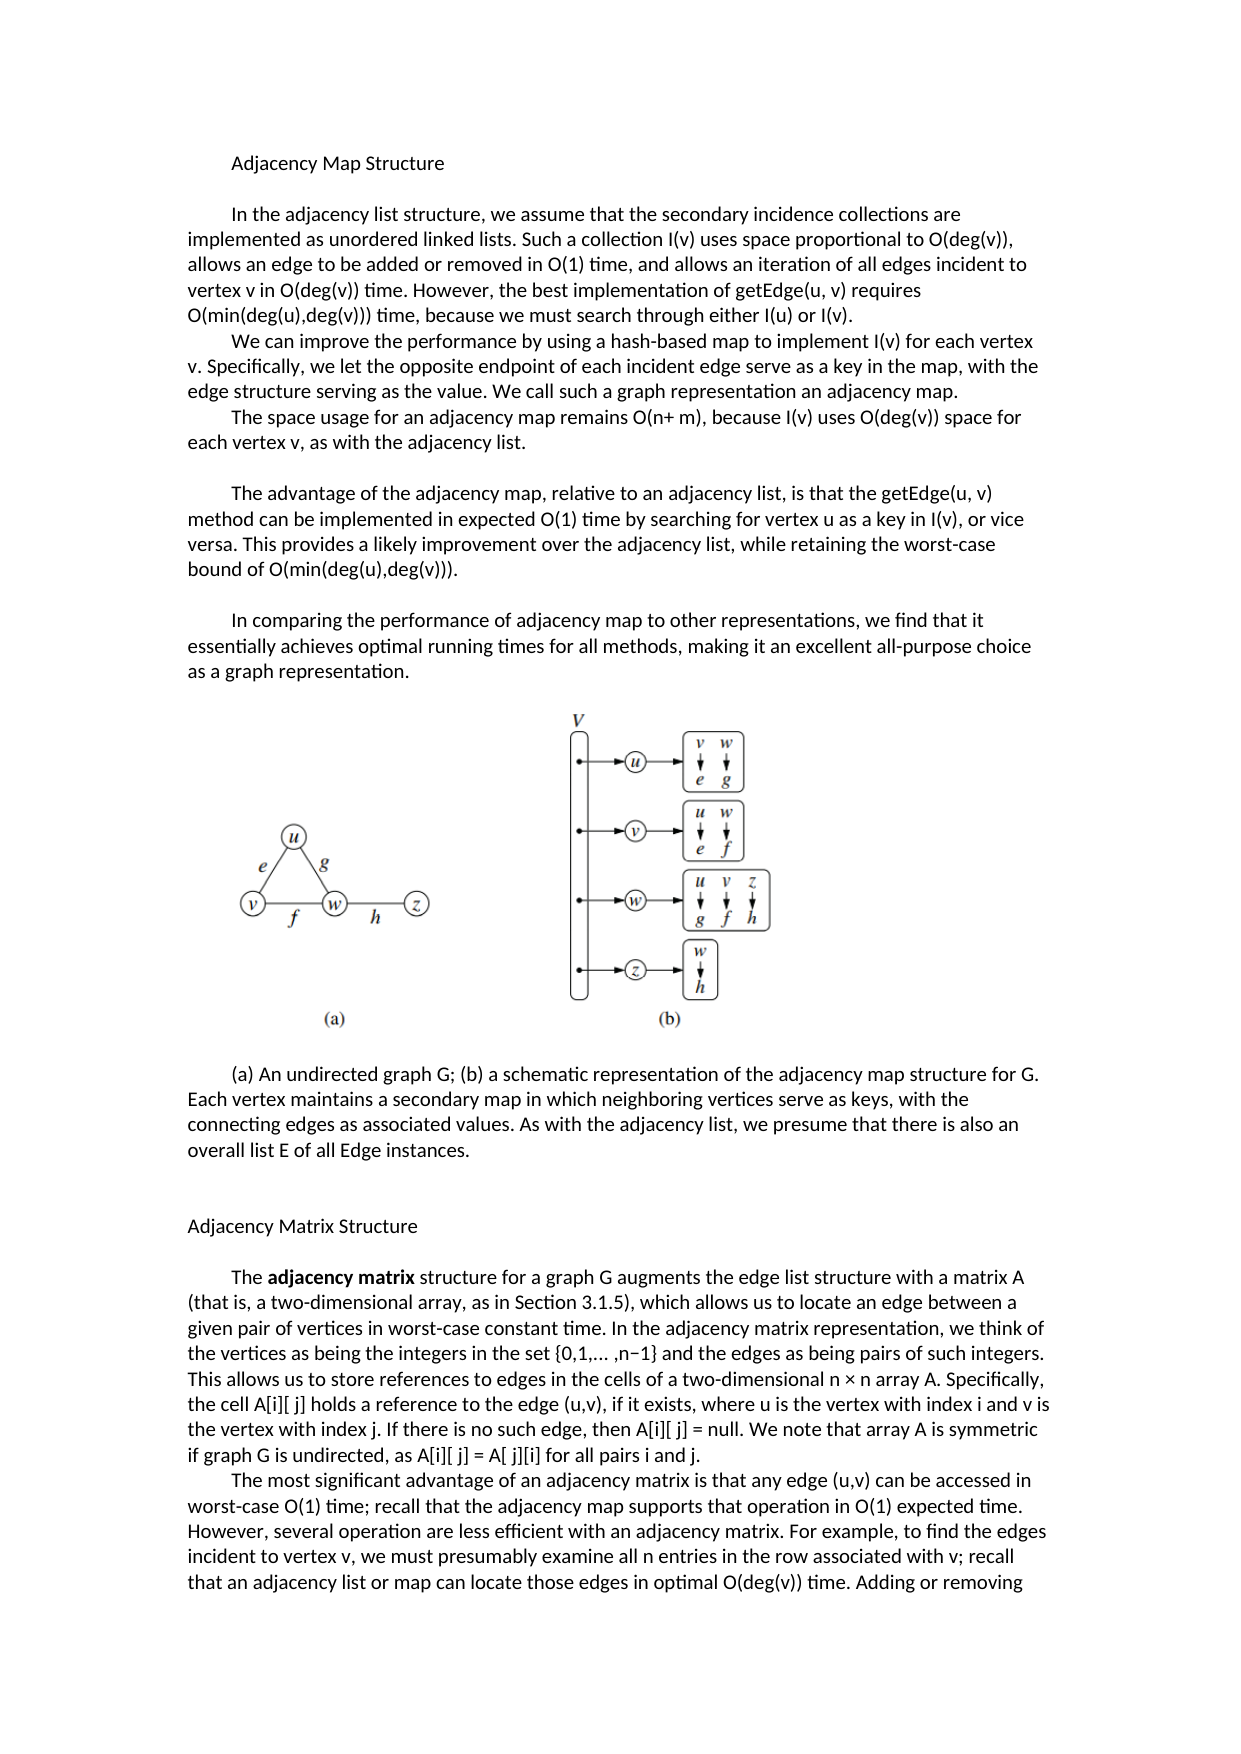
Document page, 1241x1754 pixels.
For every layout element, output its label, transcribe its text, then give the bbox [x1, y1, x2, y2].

list We can improve the performance by using a hash-based map to implement I(v) for each vertex v. Specifically, we let the opposite endpoint of each incident edge serve as a key in the map, with the edge structure serving as the value. We call such a graph representation an adjacency map. [187, 328, 1053, 404]
list In the adjacency list structure, we assume that the secondary incidence collections are implemented as unordered linked lists. Such a collection I(v) uses space proportional to O(deg(v)), allows an edge to be added or removed in O(1) time, and allows an iteration of all edges incident to vertex v in O(deg(v)) time. However, the best implementation of getEdge(u, v) requires O(min(deg(u),deg(v))) time, because we must search through either I(u) or I(v). [187, 201, 1053, 328]
list In comparing the performance of adjacency map to other representations, we find that it essentially achieves optimal running times for all methods, making it an excellent all-purpose choice as a graph representation. [187, 607, 1053, 684]
list The space usage for an adjacency map remains O(n+ m), because I(v) uses O(deg(v)) space for each vertex v, as with the adjacency list. [187, 404, 1053, 455]
list An undirected graph G; (b) a schematic representation of the adjacency map structure for G. Each vertex maintains a secondary map in which neighboring vertices serve as keys, with the connecting edges as associated values. As with the adjacency list, we presume that there is also an overall list E of all Edge instances. [187, 1061, 1053, 1162]
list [187, 1467, 1053, 1594]
list The advantage of the adjacency map, relative to an adjacency list, is that the getEdge(u, v) method can be implemented in expected O(1) time by searching for vertex u as a key in I(v), or vice versa. This provides a likely improvement over the adjacency list, while retaining the worst-case bound of O(min(deg(u),deg(v))). [187, 480, 1053, 582]
list The adjacency matrix structure for a graph G augments the edge list structure with a matrix A (that is, a two-dimensional array, as in Section 3.1.5), which allows us to locate an edge between a given pair of vertices in worst-case constant time. In the adjacency matrix representation, we think of the vertices as being the integers in the set {0,1,... ,n−1} and the edges as being pairs of such integers. This allows us to store references to edges in the cells of a two-dimensional n × n array A. Specifically, the cell A[i][ j] holds a reference to the edge (u,v), if it exists, where u is the vertex with index i and v is the vertex with index j. If there is no such edge, then A[i][ j] = null. We note that array A is symmetric if graph G is undirected, as A[i][ j] = A[ j][i] for all pairs i and j. [187, 1264, 1053, 1467]
list Adjacency Map Structure [187, 150, 1053, 175]
picture [231, 709, 778, 1036]
list Adjacency Matrix Structure [187, 1213, 1053, 1239]
